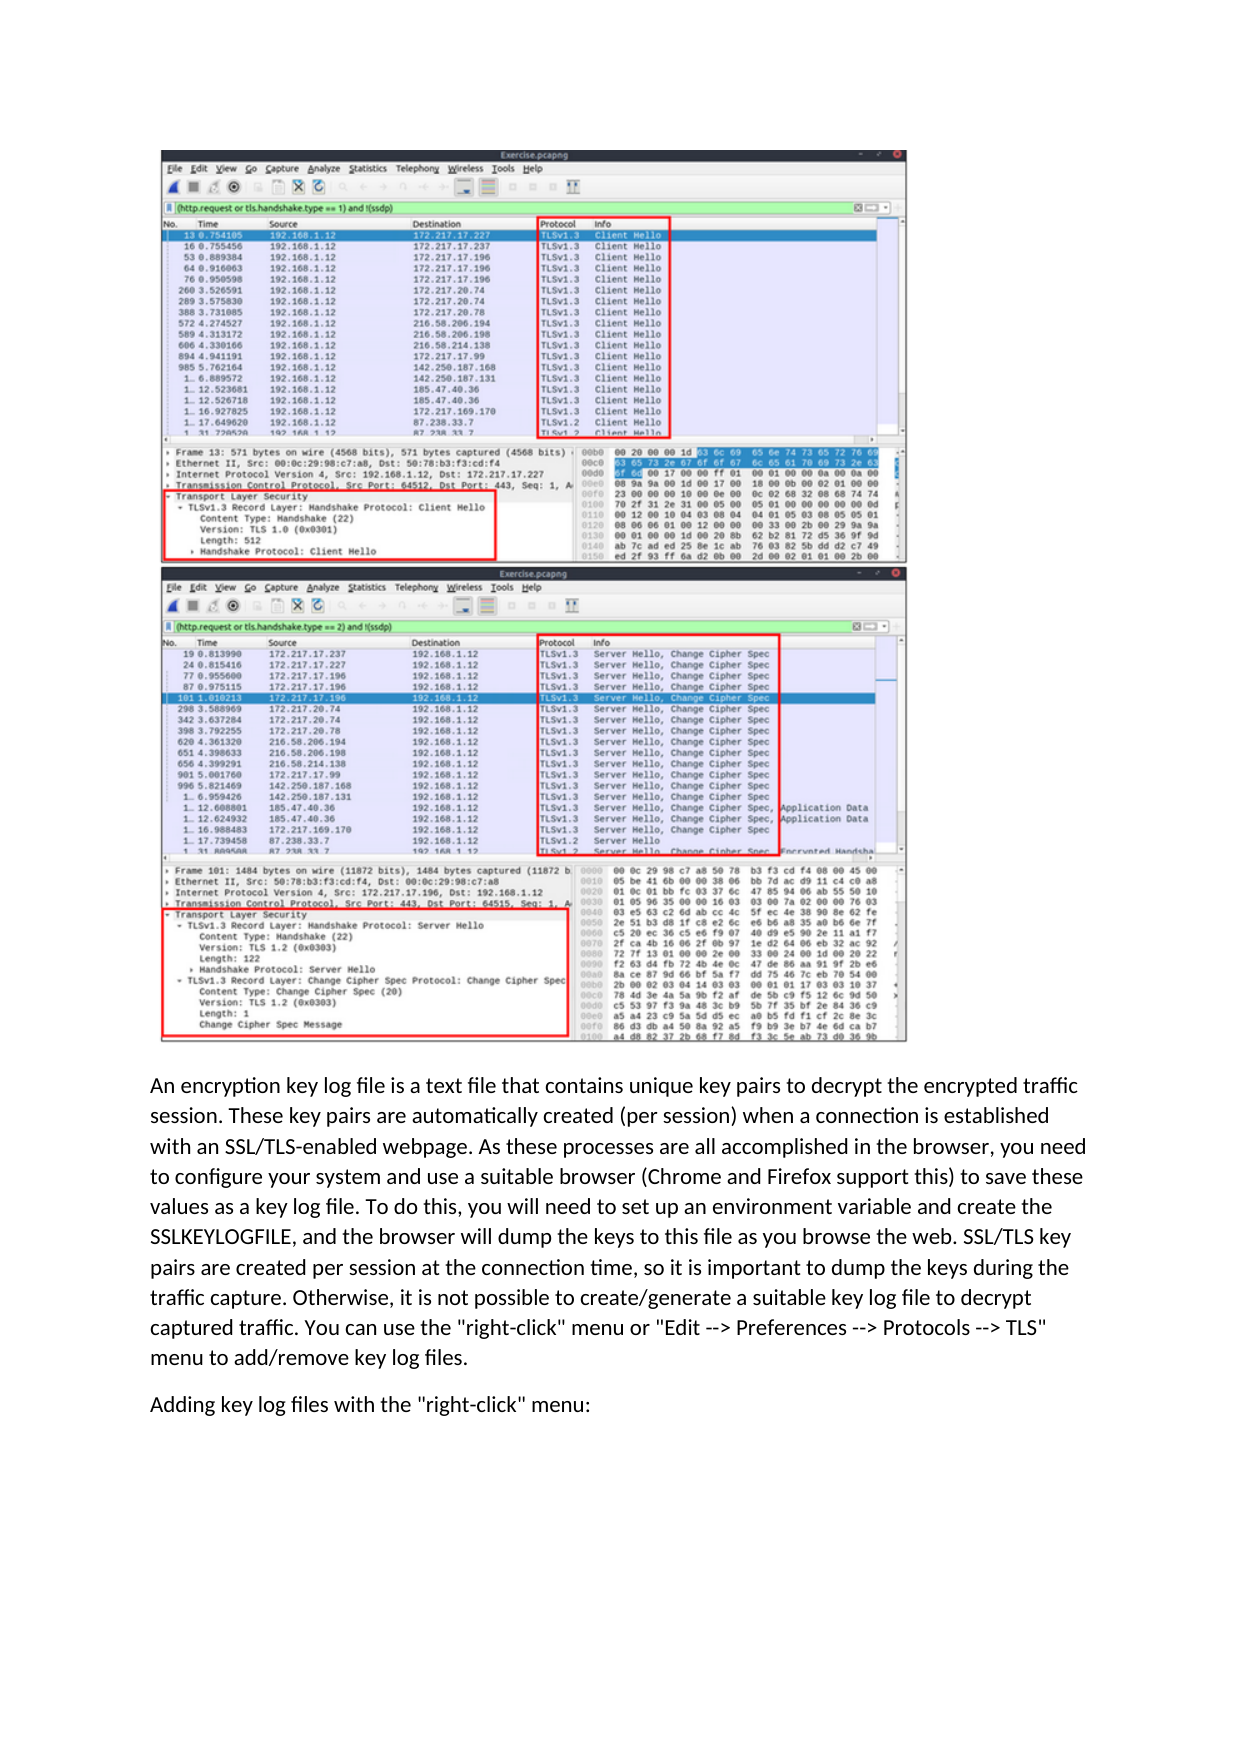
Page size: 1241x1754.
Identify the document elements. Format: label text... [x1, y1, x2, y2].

picture [150, 150, 923, 1053]
text Adding key log files with the "right-click" menu: [150, 1390, 1090, 1418]
text An encryption key log file is a text file that contains unique key pairs to decrypt the encrypted traffic session. These key pairs are automatically created (per session) when a connection is established with an SSL/TLS-enabled webpage. As these processes are all accomplished in the browser, you need to configure your system and use a suitable browser (Chrome and Firefox support this) to save these values as a key log file. To do this, you will need to set up an environment variable and create the SSLKEYLOGFILE, and the browser will dump the keys to this file as you browse the web. SSL/TLS key pairs are created per session at the connection time, so it is important to dump the keys during the traffic capture. Otherwise, it is not possible to create/generate a suitable key log file to decrypt captured traffic. You can use the "right-click" menu or "Edit --> Preferences --> Protocols --> TLS" menu to add/remove key log files. [150, 1071, 1090, 1371]
